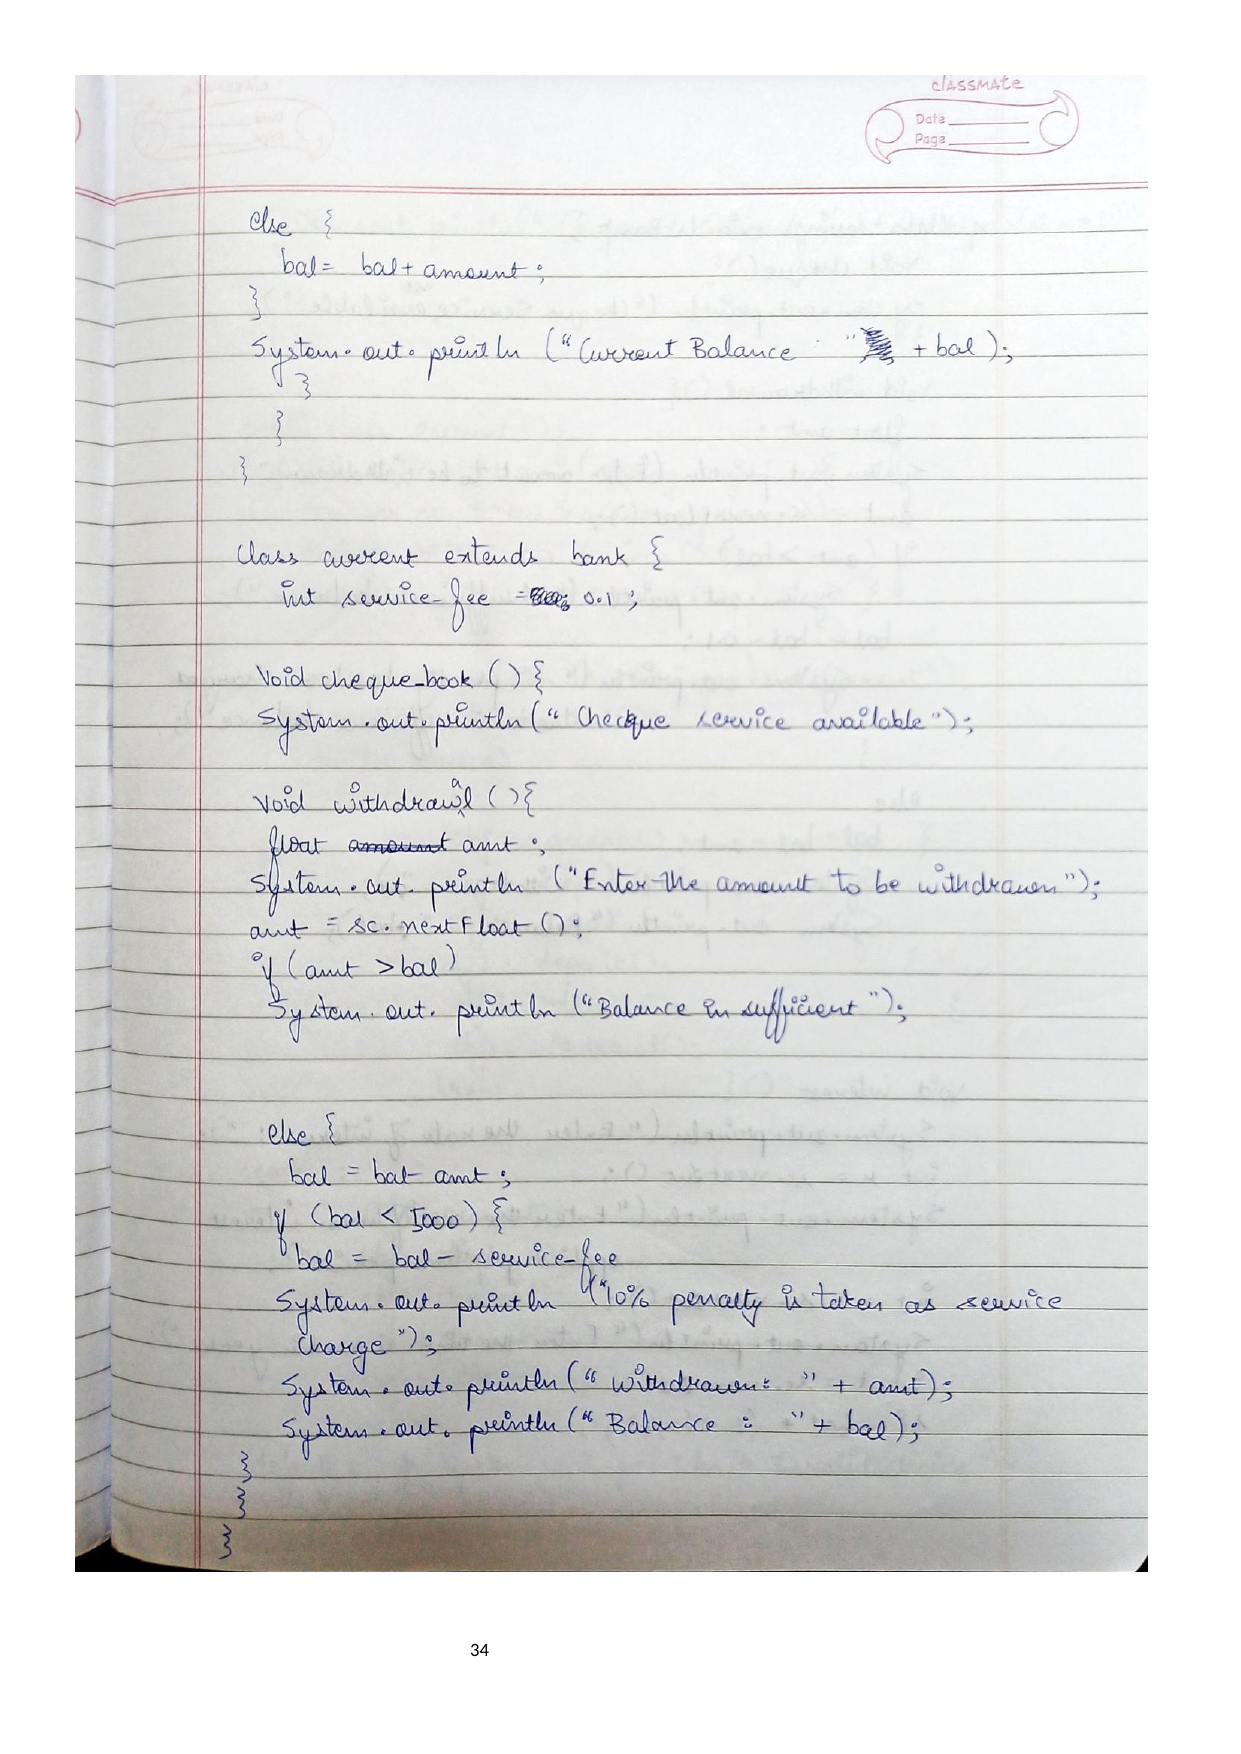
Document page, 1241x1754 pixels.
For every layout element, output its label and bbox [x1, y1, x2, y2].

picture [75, 75, 1148, 1572]
